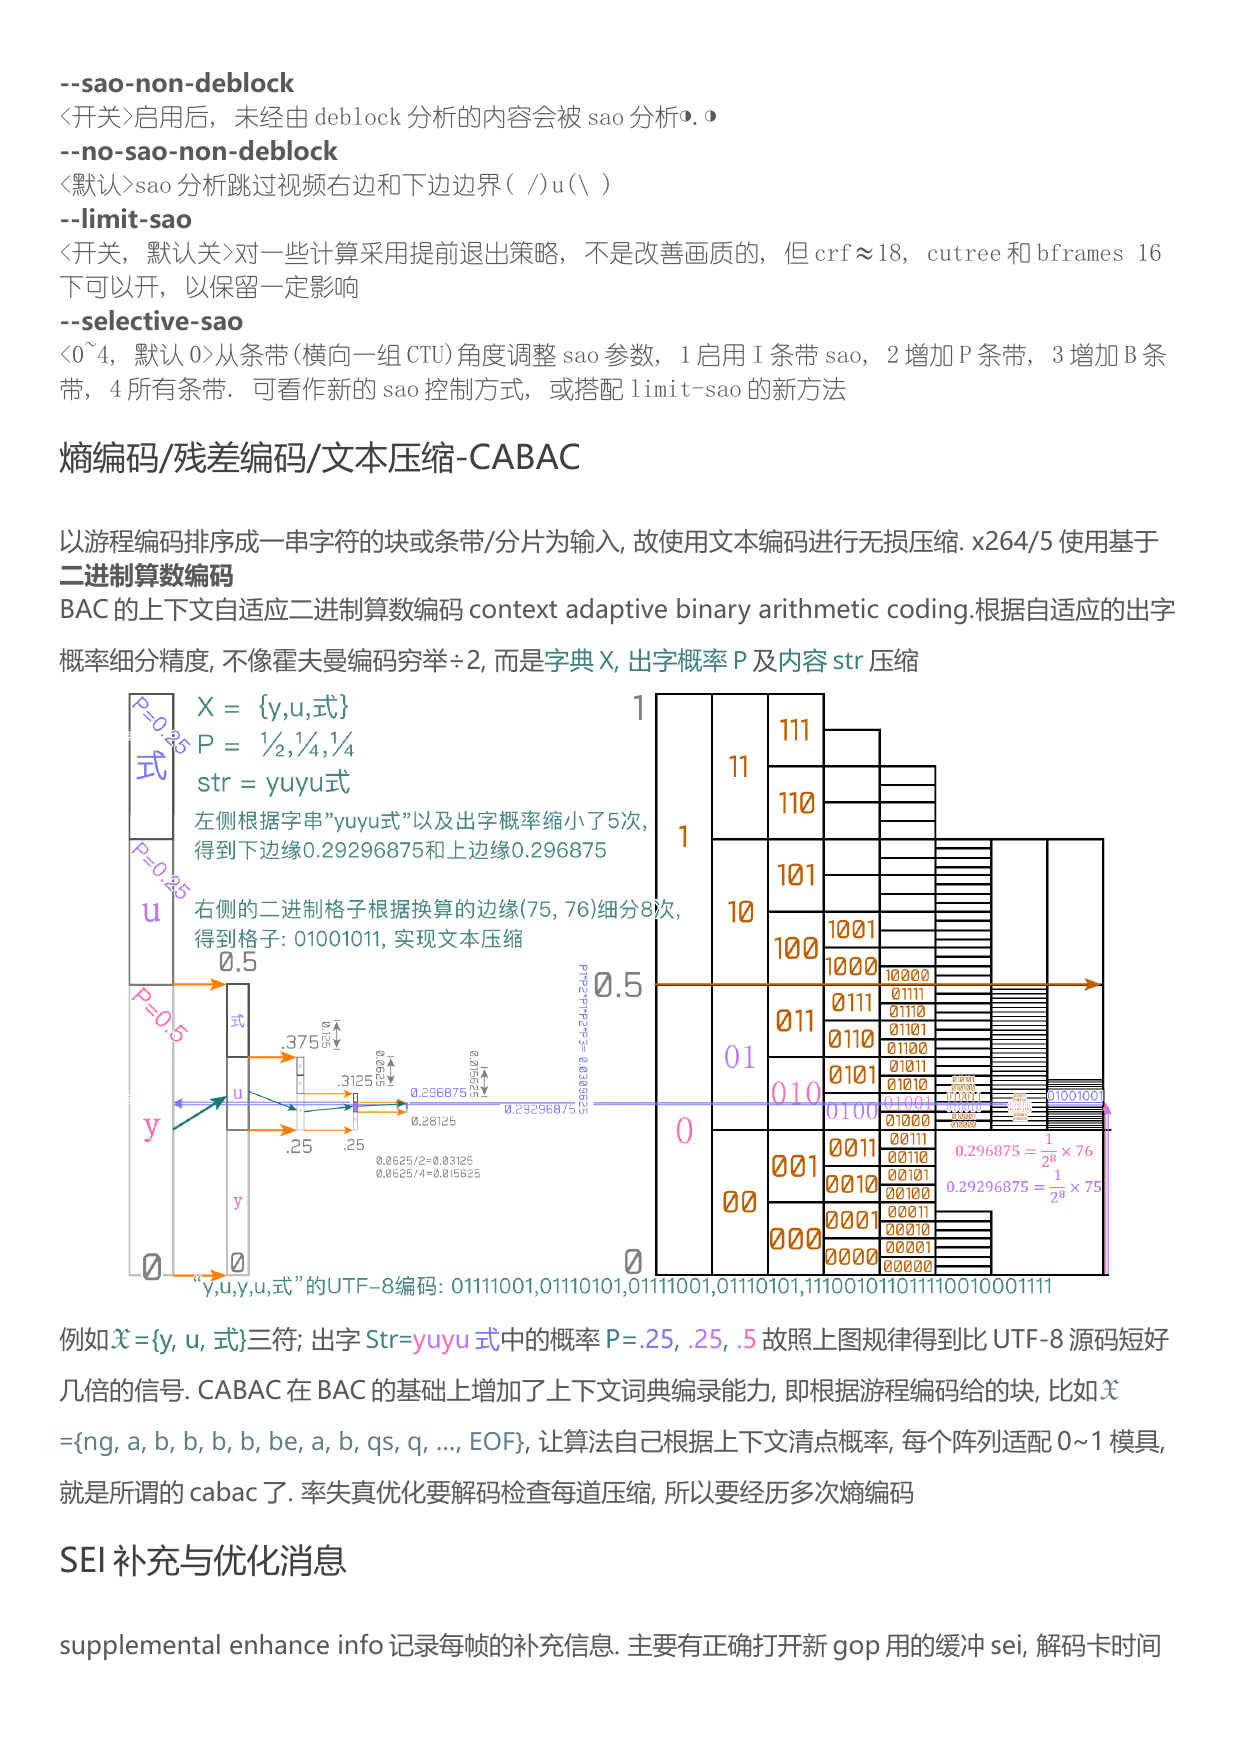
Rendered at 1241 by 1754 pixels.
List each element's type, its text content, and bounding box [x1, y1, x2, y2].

text --sao-non-deblock [59, 65, 1181, 99]
text 以游程编码排序成一串字符的块或条带/分片为输入, 故使用文本编码进行无损压缩. x264/5使用基于 [59, 524, 1181, 558]
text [59, 1627, 1181, 1661]
subtitle SEI补充与优化消息 [59, 1526, 1181, 1593]
subtitle 熵编码/残差编码/文本压缩-CABAC [59, 422, 1181, 490]
text --limit-sao [59, 201, 1181, 235]
picture [128, 693, 1112, 1299]
text <0~4, 默认0>从条带(横向一组CTU)角度调整sao参数, 1启用I条带sao, 2增加P条带, 3增加B条带, 4所有条带. 可看作新的sao控制方式, 或搭配limit-sao的新方法 [59, 337, 1181, 405]
text 二进制算数编码 [59, 558, 1181, 592]
text <开关>启用后, 未经由deblock分析的内容会被sao分析◑.◑ [59, 99, 1181, 133]
text --selective-sao [59, 303, 1181, 337]
text <默认>sao分析跳过视频右边和下边边界( /)u(\ ) [59, 167, 1181, 201]
text BAC的上下文自适应二进制算数编码context adaptive binary arithmetic coding.根据自适应的出字概率细分精度, 不像霍夫曼编码穷举÷2, 而是字典X, 出字概率P及内容str压缩 [59, 592, 1181, 693]
text --no-sao-non-deblock [59, 133, 1181, 167]
text <开关, 默认关>对一些计算采用提前退出策略, 不是改善画质的, 但crf≈18, cutree和bframes 16下可以开, 以保留一定影响 [59, 235, 1181, 303]
